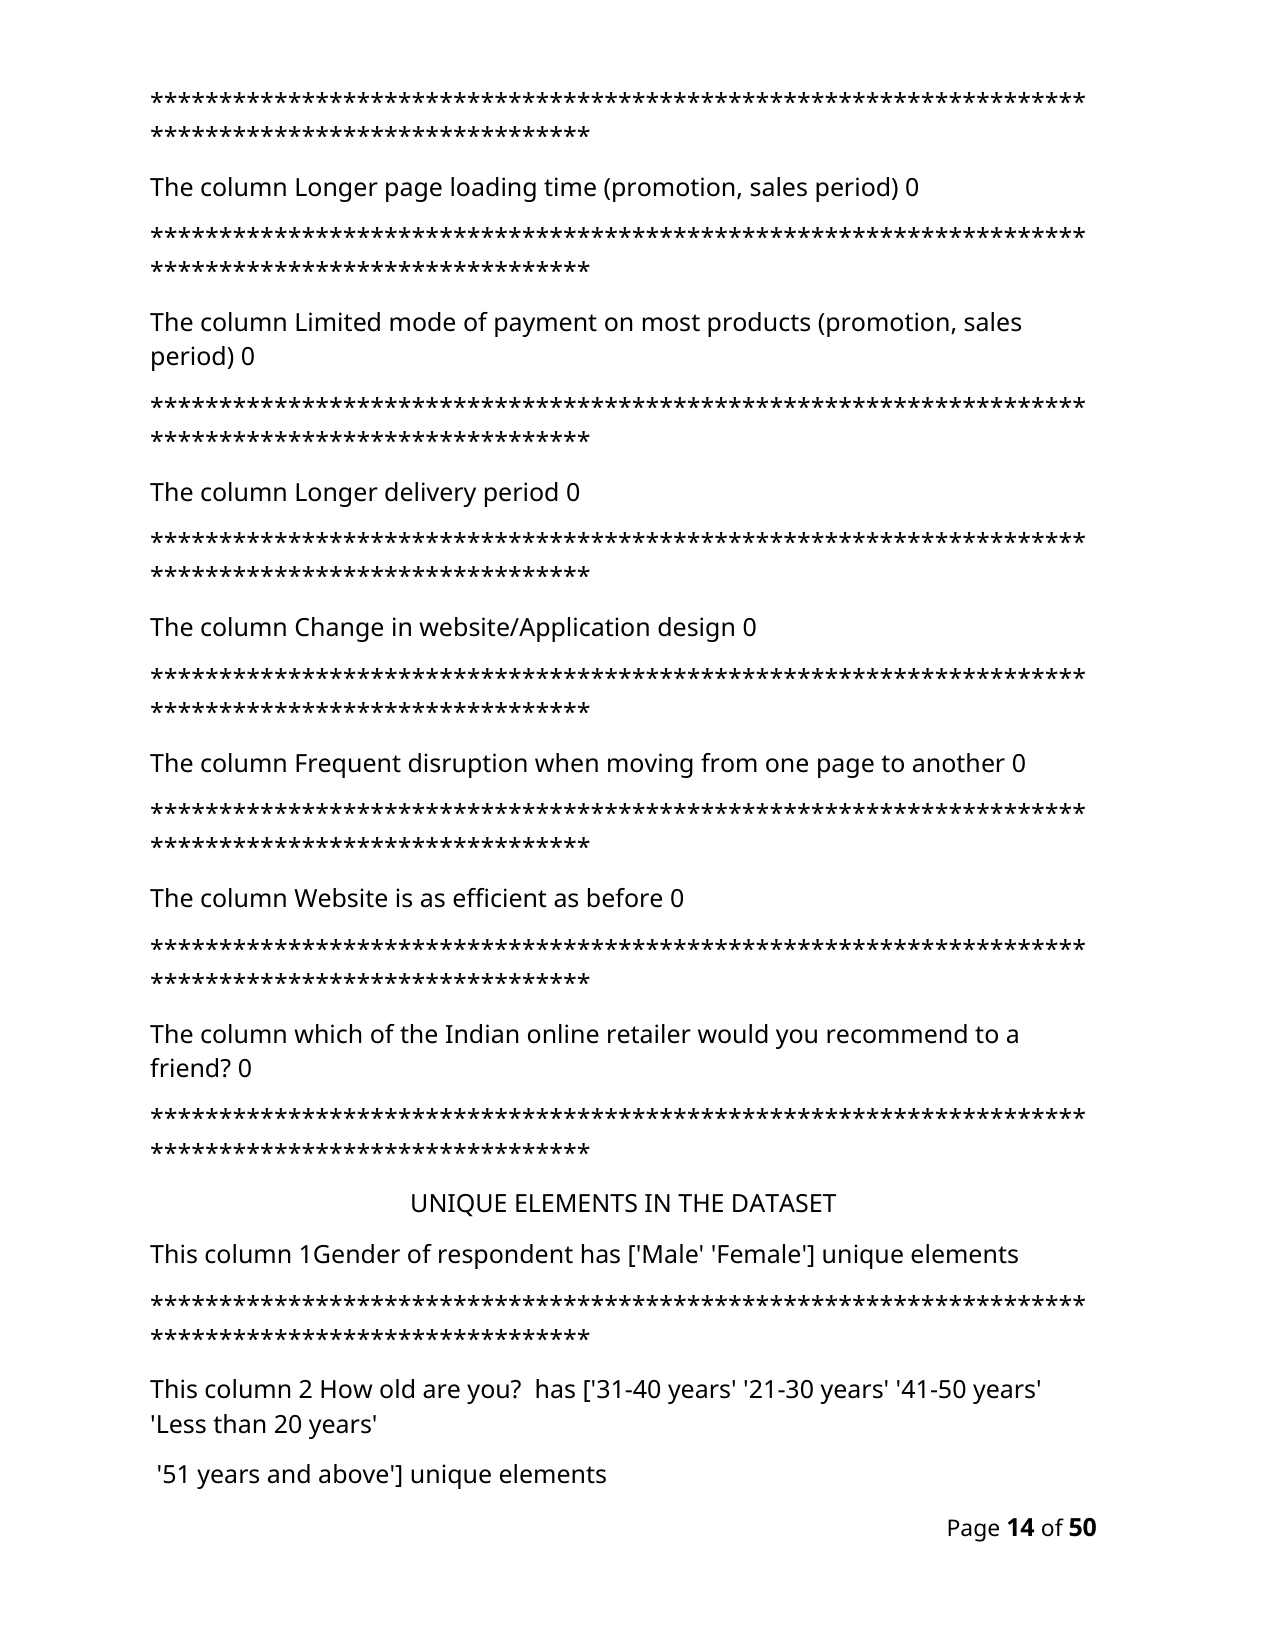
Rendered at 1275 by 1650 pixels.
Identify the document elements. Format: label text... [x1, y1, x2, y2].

text The column Longer page loading time (promotion, sales period) 0 [150, 169, 1097, 203]
text This column 2 How old are you? has ['31-40 years' '21-30 years' '41-50 years' 'Less than 20 years' [150, 1372, 1097, 1440]
text '51 years and above'] unique elements [150, 1457, 1097, 1491]
text The column Website is as efficient as before 0 [150, 881, 1097, 915]
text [150, 1287, 1097, 1356]
text **************************************************************************************************** [150, 220, 1097, 288]
text **************************************************************************************************** [150, 932, 1097, 1000]
text The column Change in website/Application design 0 [150, 610, 1097, 644]
text The column which of the Indian online retailer would you recommend to a friend? 0 [150, 1016, 1097, 1084]
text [150, 84, 1097, 152]
text **************************************************************************************************** [150, 796, 1097, 864]
text The column Longer delivery period 0 [150, 474, 1097, 508]
text **************************************************************************************************** [150, 661, 1097, 729]
text **************************************************************************************************** [150, 1101, 1097, 1169]
text The column Limited mode of payment on most products (promotion, sales period) 0 [150, 305, 1097, 373]
text UNIQUE ELEMENTS IN THE DATASET [150, 1186, 1097, 1220]
text **************************************************************************************************** [150, 525, 1097, 593]
text The column Frequent disruption when moving from one page to another 0 [150, 745, 1097, 779]
text This column 1Gender of respondent has ['Male' 'Female'] unique elements [150, 1237, 1097, 1271]
text **************************************************************************************************** [150, 389, 1097, 458]
